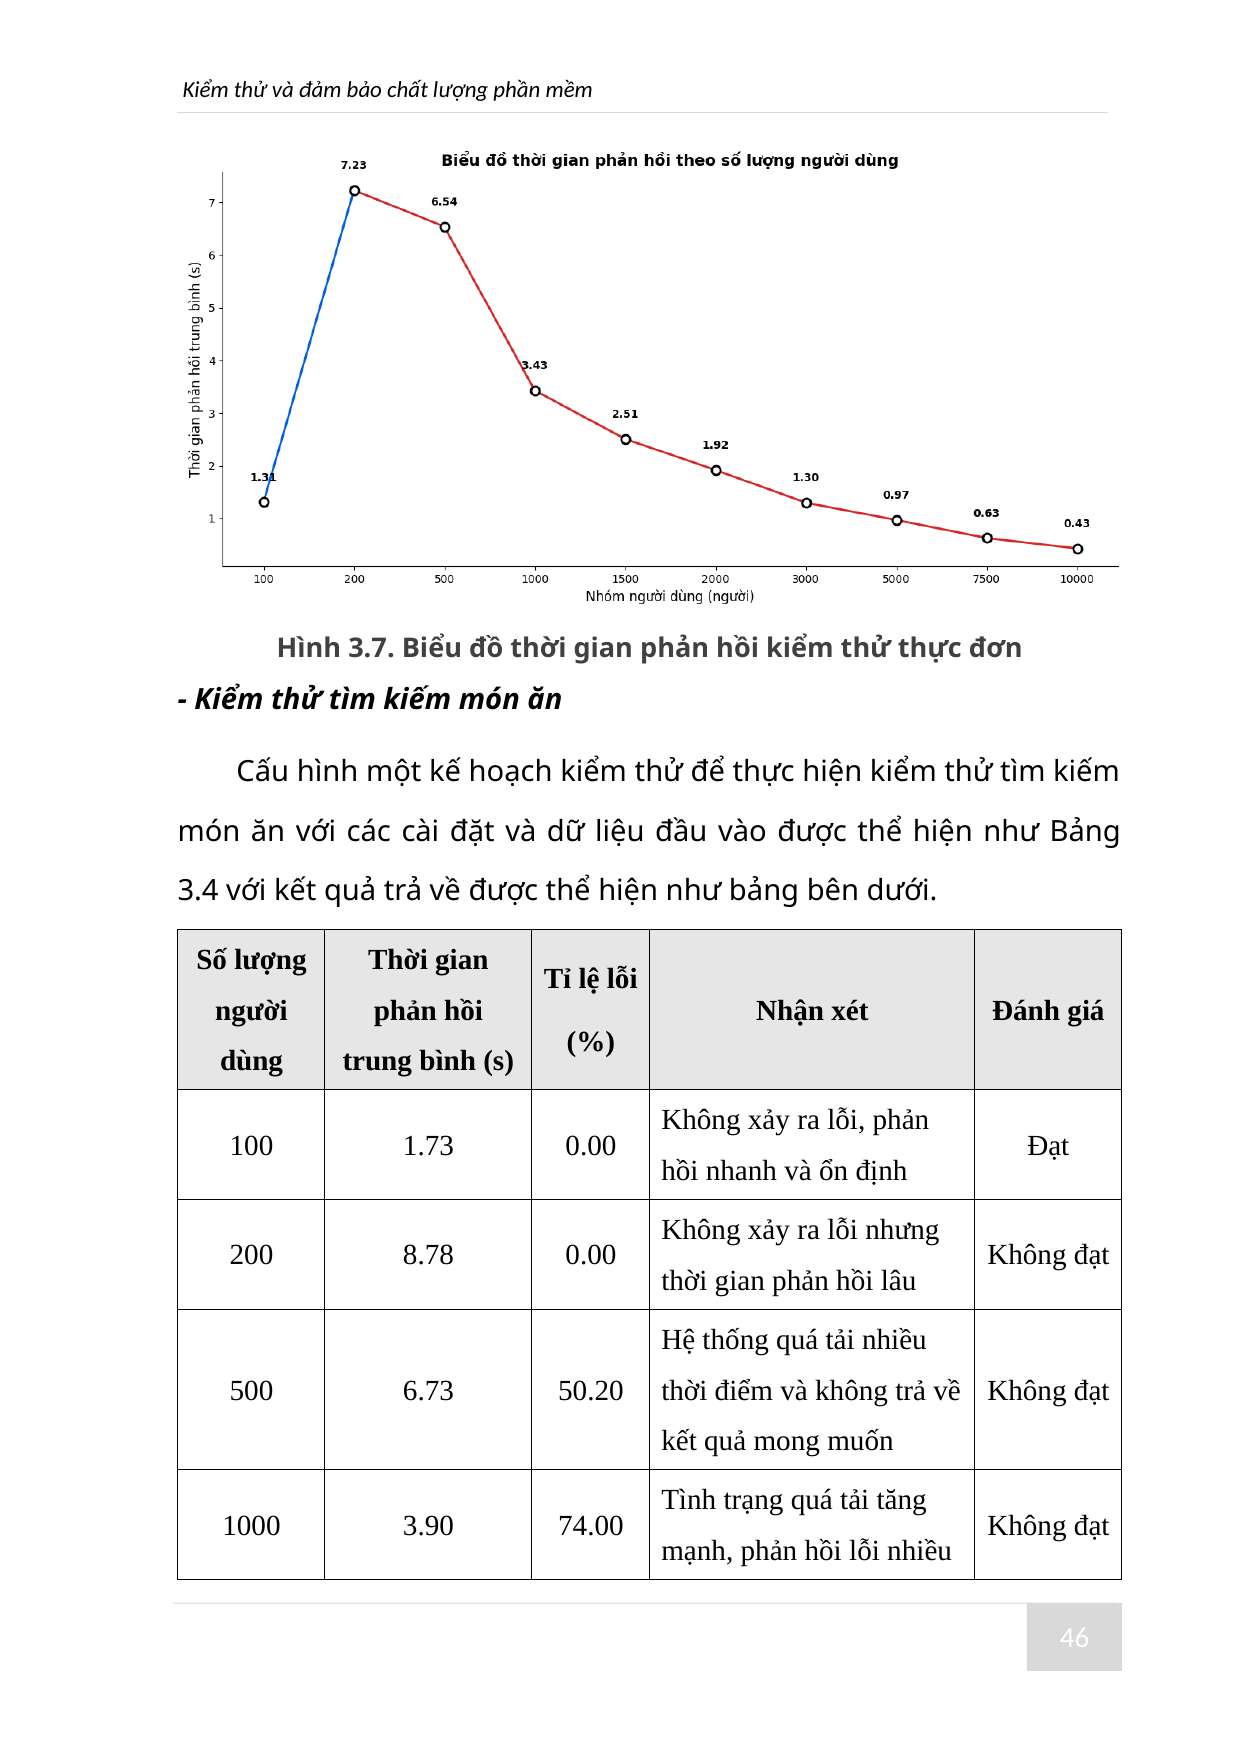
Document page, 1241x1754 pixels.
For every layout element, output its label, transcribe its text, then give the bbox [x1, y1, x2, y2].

table_cell 50.20 [532, 1310, 649, 1469]
table_cell 74.00 [532, 1470, 649, 1579]
table_cell 0.00 [532, 1200, 649, 1309]
table_cell Không đạt [975, 1200, 1121, 1309]
table_cell 1000 [178, 1470, 324, 1579]
text - Kiểm thử tìm kiếm món ăn [177, 678, 1122, 718]
table_cell 8.78 [325, 1200, 531, 1309]
table_cell Không đạt [975, 1310, 1121, 1469]
table_cell Không xảy ra lỗi nhưng thời gian phản hồi lâu [650, 1200, 974, 1309]
table_header Nhận xét [650, 930, 974, 1089]
table_cell 6.73 [325, 1310, 531, 1469]
table_cell Đạt [975, 1090, 1121, 1199]
table_header Tỉ lệ lỗi (%) [532, 930, 649, 1089]
text Cấu hình một kế hoạch kiểm thử để thực hiện kiểm thử tìm kiếm món ăn với các cài đặt và dữ liệu đầu vào được thể hiện như Bảng 3.4 với kết quả trả về được thể hiện như bảng bên dưới. [177, 750, 1122, 909]
table_cell 0.00 [532, 1090, 649, 1199]
table_cell 3.90 [325, 1470, 531, 1579]
table_header Thời gian phản hồi trung bình (s) [325, 930, 531, 1089]
table_header Đánh giá [975, 930, 1121, 1089]
table_header Số lượng người dùng [178, 930, 324, 1089]
table_cell 1.73 [325, 1090, 531, 1199]
table_cell Không xảy ra lỗi, phản hồi nhanh và ổn định [650, 1090, 974, 1199]
table_cell 100 [178, 1090, 324, 1199]
text Hình 3.7. Biểu đồ thời gian phản hồi kiểm thử thực đơn [177, 629, 1122, 666]
table_cell 200 [178, 1200, 324, 1309]
table_cell Hệ thống quá tải nhiều thời điểm và không trả về kết quả mong muốn [650, 1310, 974, 1469]
table_cell Tình trạng quá tải tăng mạnh, phản hồi lỗi nhiều [650, 1470, 974, 1579]
table_cell Không đạt [975, 1470, 1121, 1579]
table_cell 500 [178, 1310, 324, 1469]
picture [177, 147, 1123, 604]
